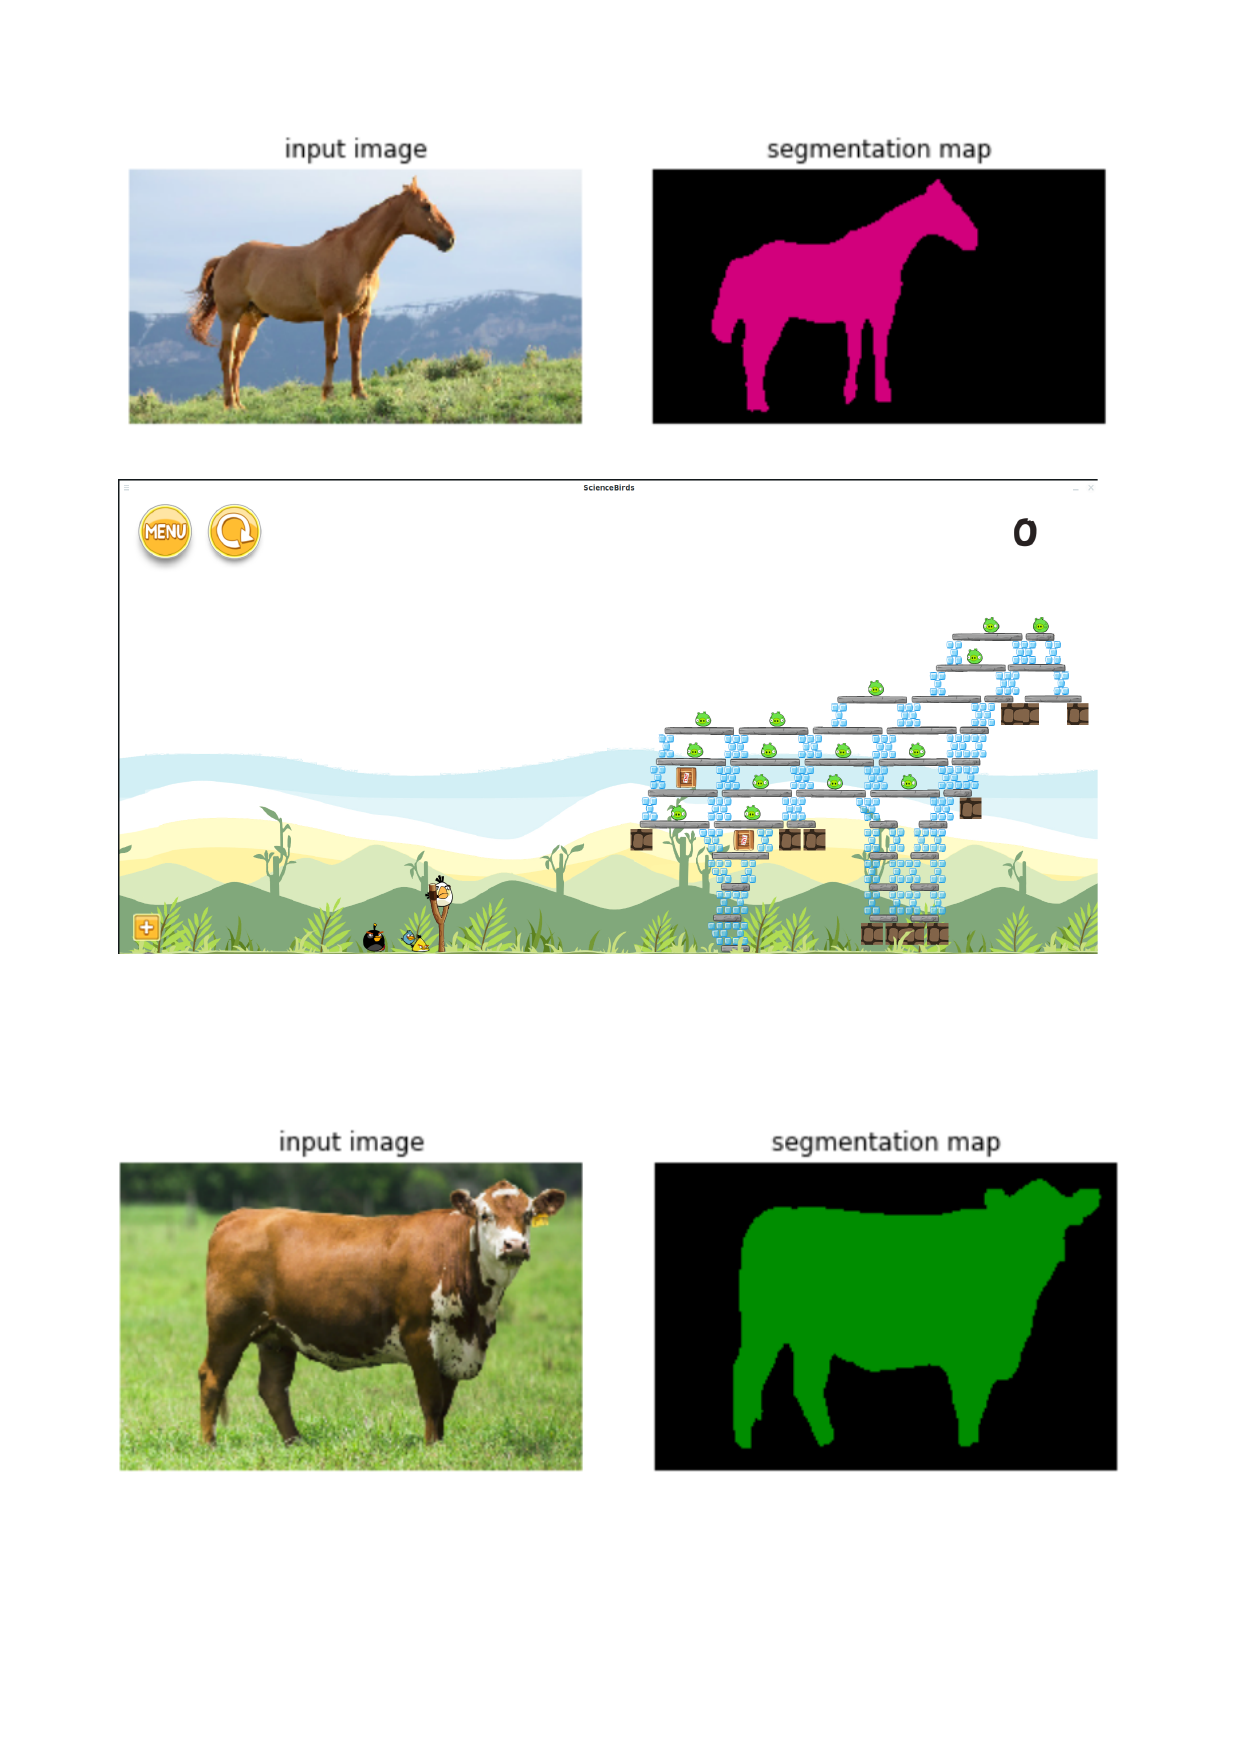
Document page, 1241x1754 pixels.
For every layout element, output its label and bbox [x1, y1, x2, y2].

picture [118, 479, 1098, 954]
picture [118, 1126, 1123, 1480]
picture [118, 132, 1123, 437]
